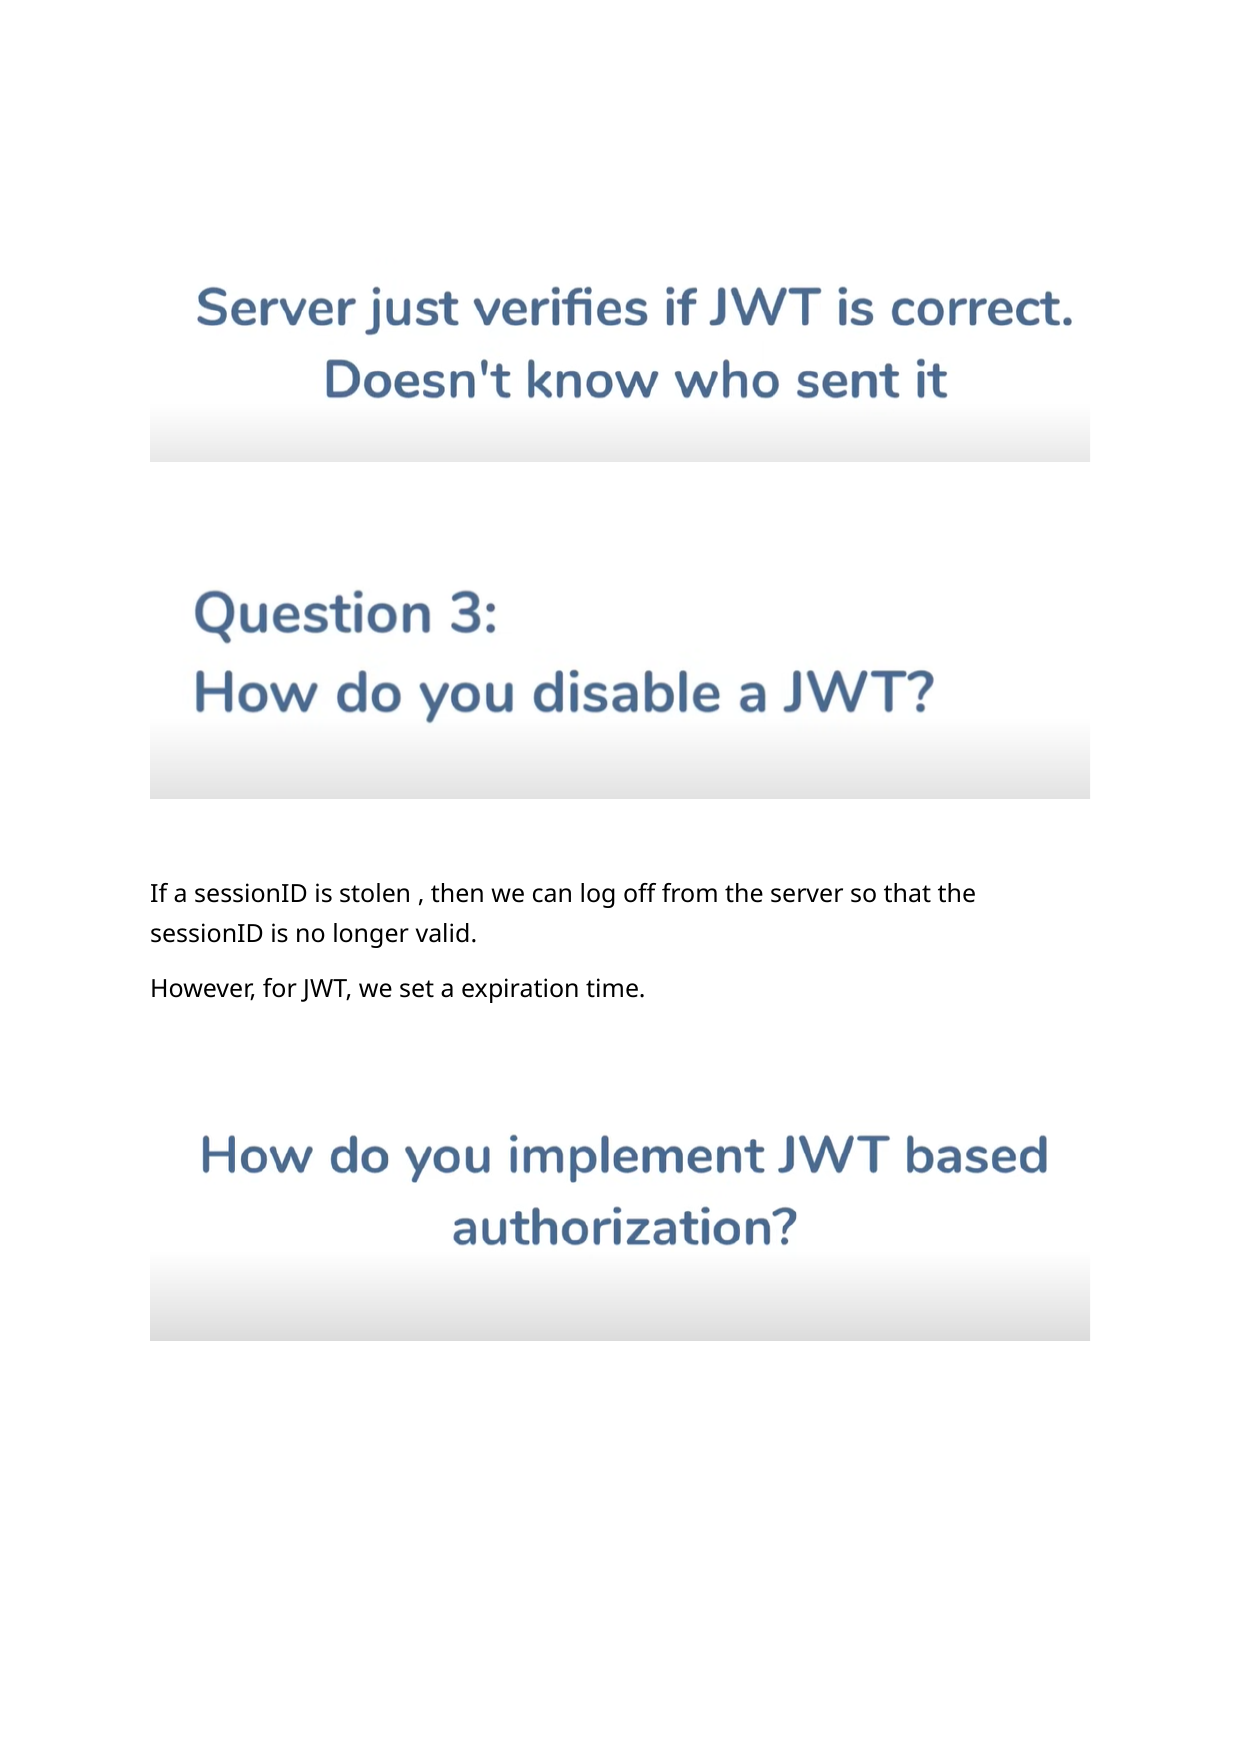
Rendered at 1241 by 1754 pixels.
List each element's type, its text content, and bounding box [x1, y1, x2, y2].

text If a sessionID is stolen , then we can log off from the server so that the sessionID is no longer valid. [150, 876, 1090, 949]
picture [150, 1082, 1091, 1341]
text However, for JWT, we set a expiration time. [150, 971, 1090, 1005]
picture [150, 539, 1091, 799]
picture [150, 205, 1091, 462]
